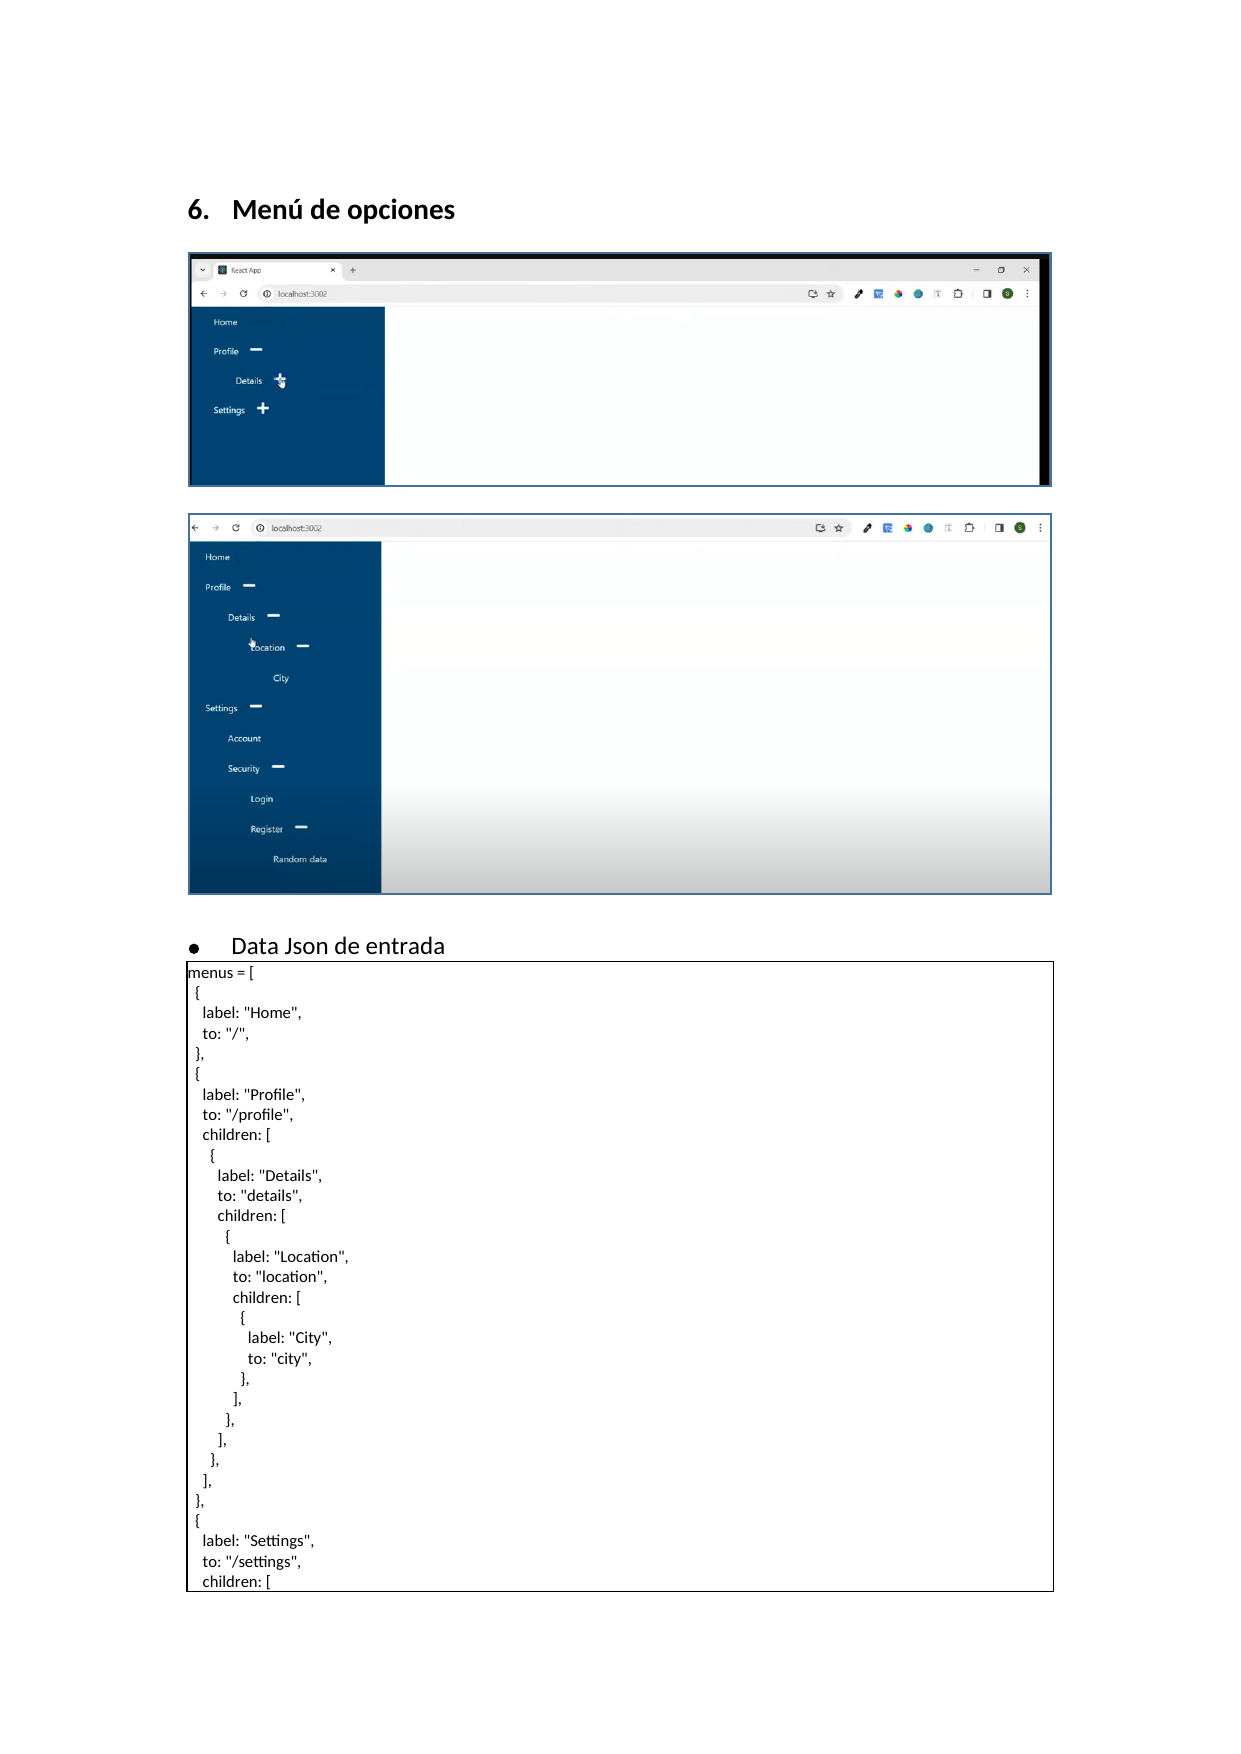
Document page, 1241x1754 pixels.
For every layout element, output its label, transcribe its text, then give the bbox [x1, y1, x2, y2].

text label: "Settings", [188, 1531, 1053, 1551]
text { [188, 1226, 1053, 1246]
text to: "/", [188, 1023, 1053, 1043]
text { [188, 982, 1053, 1003]
list Menú de opciones [187, 191, 1053, 226]
text to: "details", [188, 1185, 1053, 1206]
text label: "Details", [188, 1165, 1053, 1185]
list Data Json de entrada [187, 930, 1053, 961]
text to: "/settings", [188, 1551, 1053, 1571]
text to: "city", [188, 1348, 1053, 1368]
text }, [188, 1490, 1053, 1510]
text ], [188, 1470, 1053, 1490]
text }, [188, 1449, 1053, 1470]
text children: [ [188, 1571, 1053, 1591]
text menus = [ [188, 962, 1053, 982]
text to: "/profile", [188, 1104, 1053, 1124]
text { [188, 1145, 1053, 1165]
text label: "Location", [188, 1246, 1053, 1267]
text children: [ [188, 1206, 1053, 1226]
text { [188, 1510, 1053, 1531]
text children: [ [188, 1124, 1053, 1145]
text }, [188, 1368, 1053, 1388]
text ], [188, 1429, 1053, 1449]
text children: [ [188, 1287, 1053, 1307]
text ], [188, 1388, 1053, 1409]
text to: "location", [188, 1267, 1053, 1287]
text }, [188, 1409, 1053, 1429]
picture [190, 254, 1050, 485]
picture [190, 515, 1050, 893]
text { [188, 1063, 1053, 1084]
text { [188, 1307, 1053, 1328]
text label: "Profile", [188, 1084, 1053, 1104]
text label: "Home", [188, 1003, 1053, 1023]
text }, [188, 1043, 1053, 1063]
text label: "City", [188, 1328, 1053, 1348]
